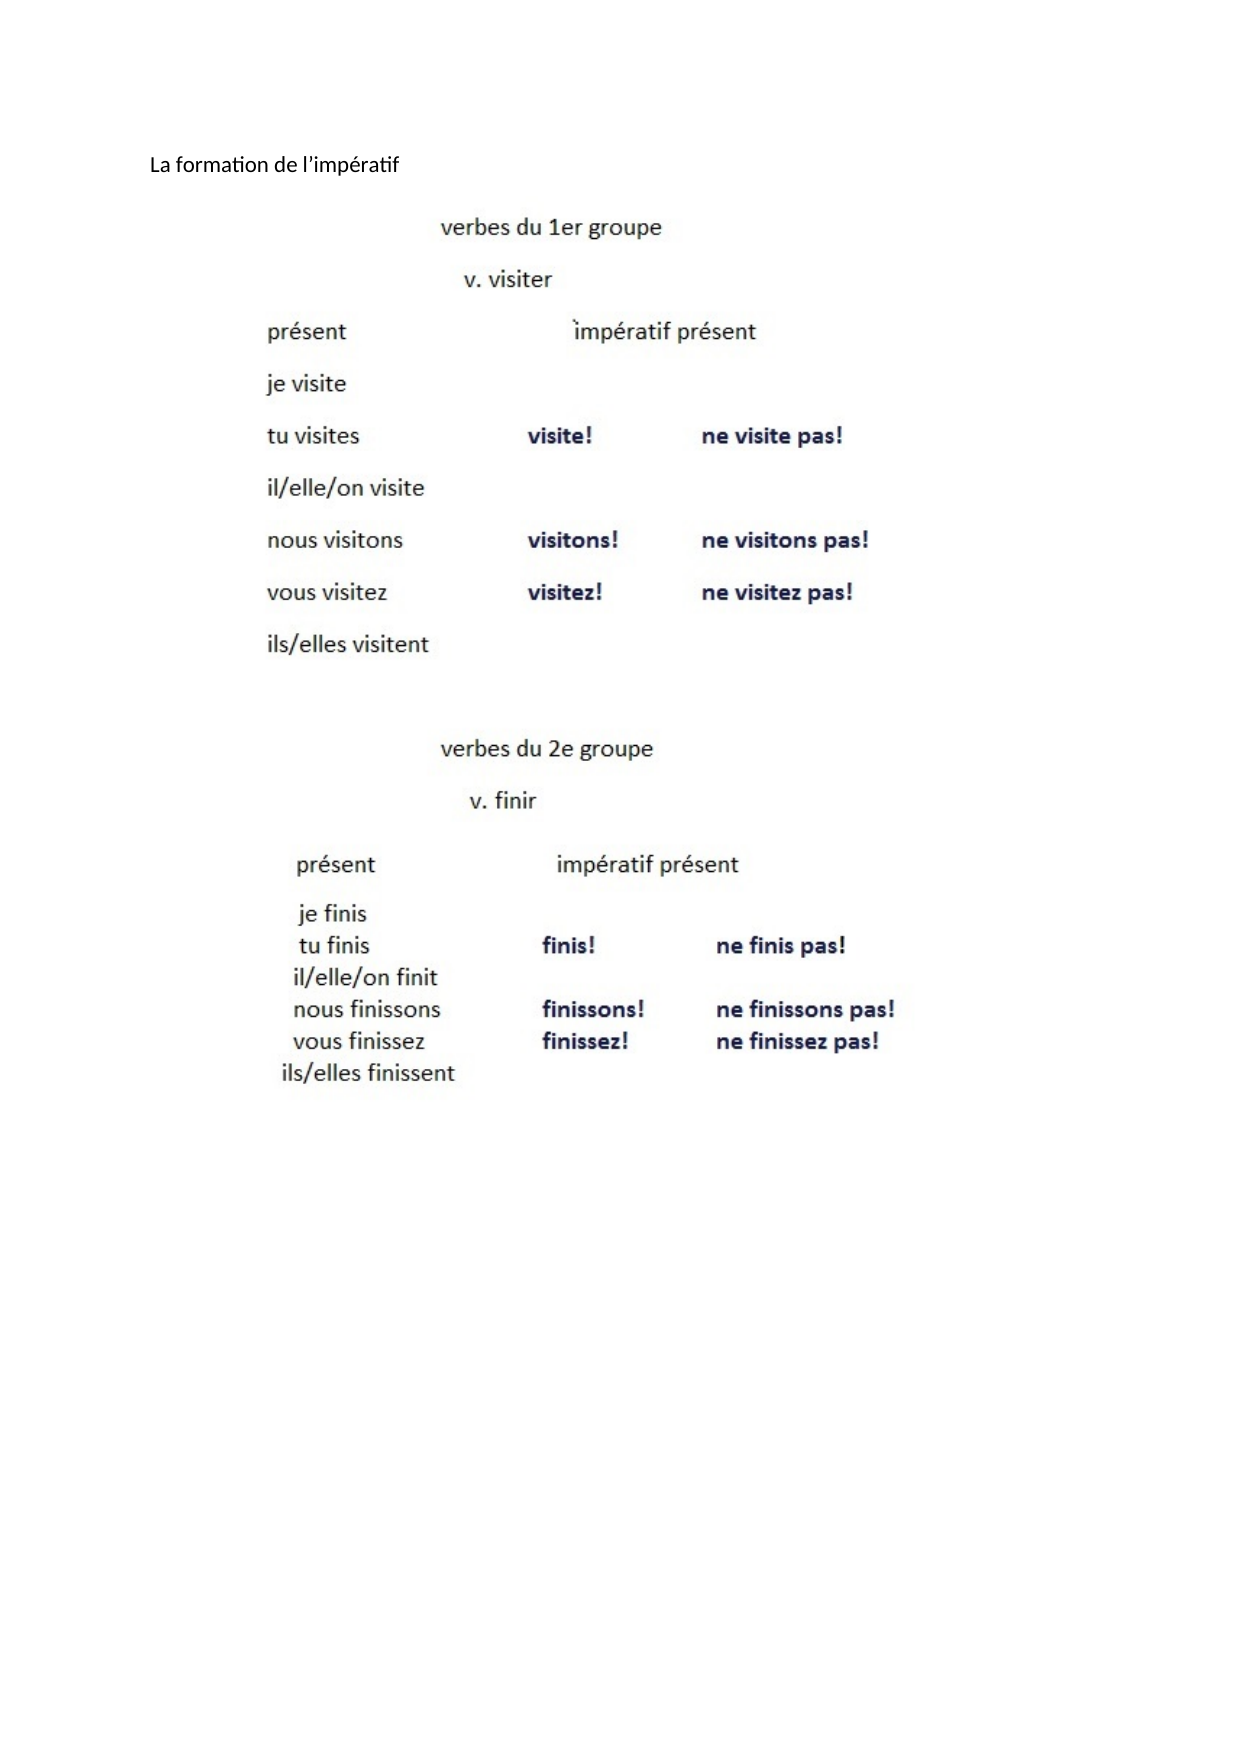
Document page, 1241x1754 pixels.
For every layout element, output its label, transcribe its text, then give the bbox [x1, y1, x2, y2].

text La formation de l’impératif [150, 150, 1090, 178]
picture [150, 196, 1091, 1139]
